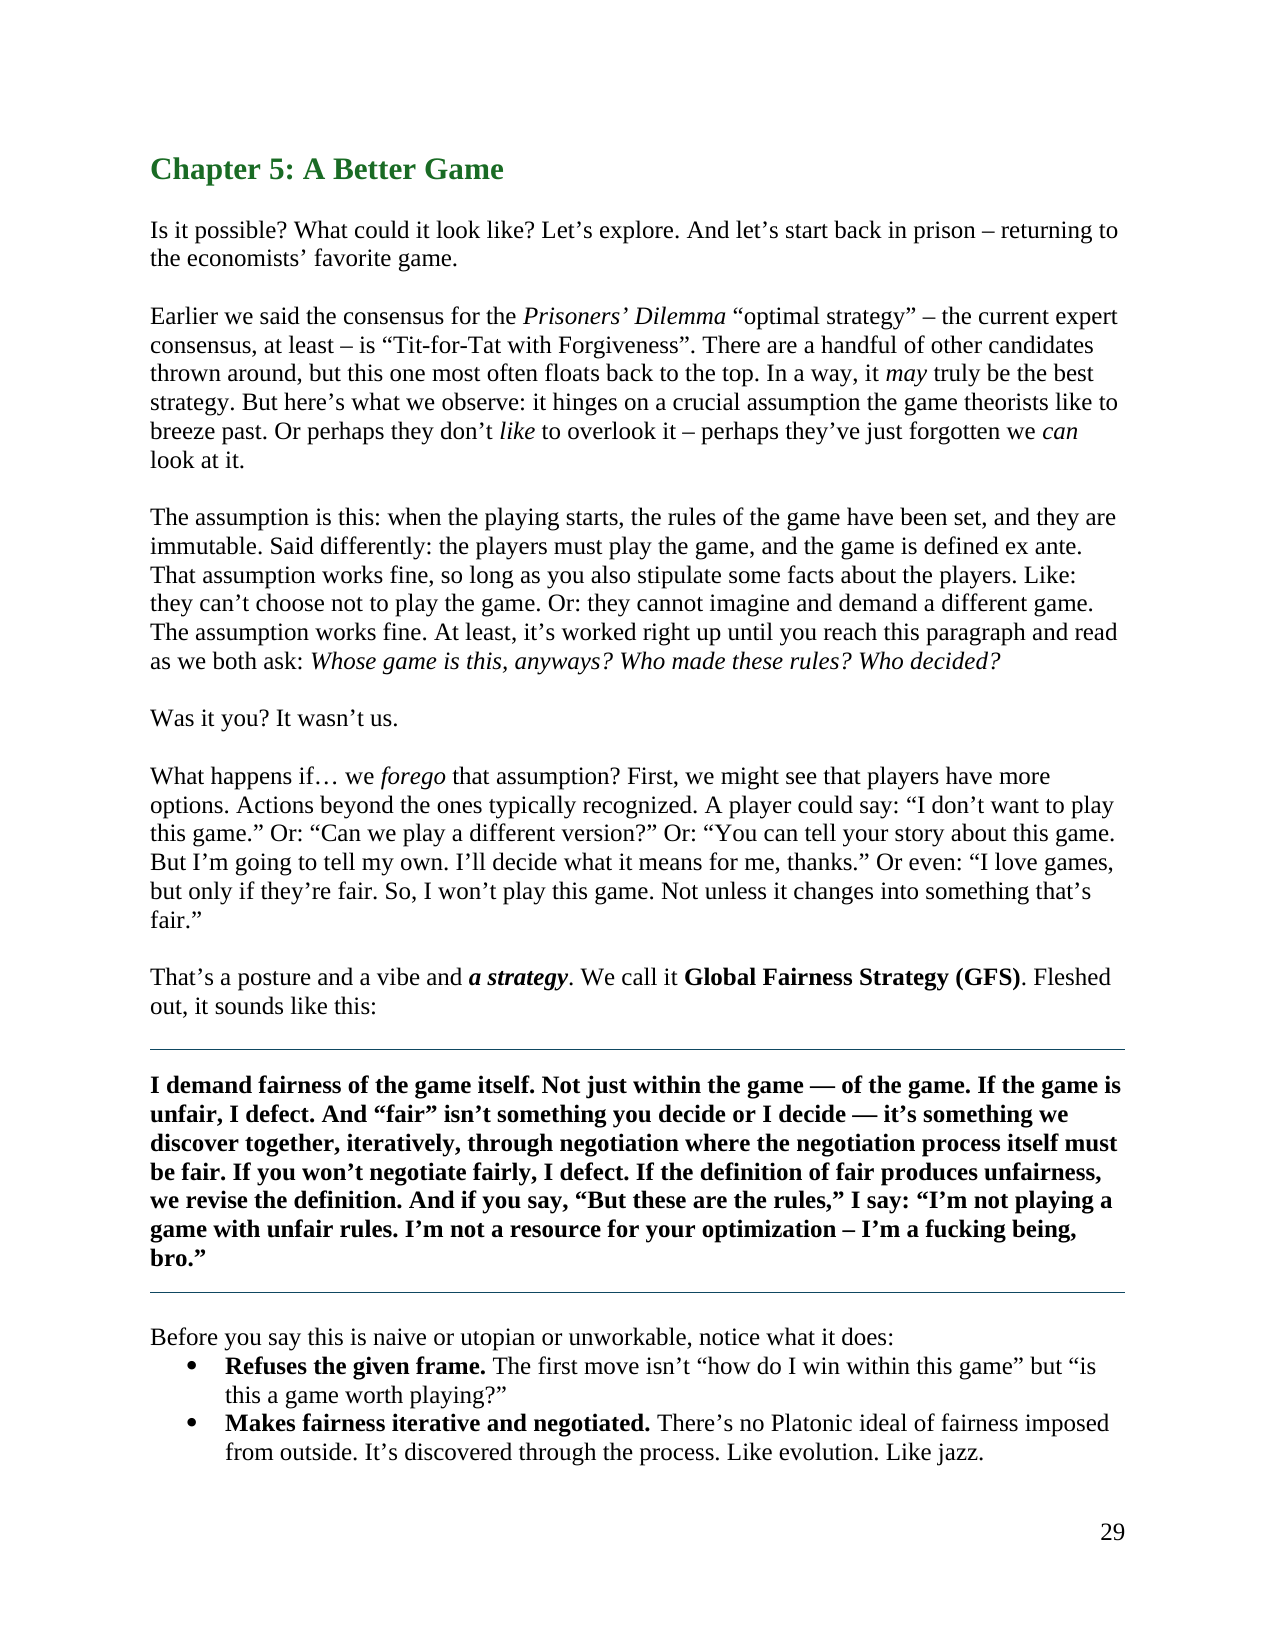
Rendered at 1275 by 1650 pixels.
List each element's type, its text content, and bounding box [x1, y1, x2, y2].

text The assumption is this: when the playing starts, the rules of the game have been set, and they are immutable. Said differently: the players must play the game, and the game is defined ex ante. [150, 502, 1125, 560]
list Makes fairness iterative and negotiated. There’s no Platonic ideal of fairness imposed from outside. It’s discovered through the process. Like evolution. Like jazz. [187, 1408, 1125, 1466]
text That assumption works fine, so long as you also stipulate some facts about the players. Like: they can’t choose not to play the game. Or: they cannot imagine and demand a different game. [150, 560, 1125, 617]
text I demand fairness of the game itself. Not just within the game — of the game. If the game is unfair, I defect. And “fair” isn’t something you decide or I decide — it’s something we discover together, iteratively, through negotiation where the negotiation process itself must be fair. If you won’t negotiate fairly, I defect. If the definition of fair produces unfairness, we revise the definition. And if you say, “But these are the rules,” I say: “I’m not playing a game with unfair rules. I’m not a resource for your optimization – I’m a fucking being, bro.” [150, 1050, 1125, 1292]
subtitle Chapter 5: A Better Game [150, 150, 1125, 186]
text Earlier we said the consensus for the Prisoners’ Dilemma “optimal strategy” – the current expert consensus, at least – is “Tit-for-Tat with Forgiveness”. There are a handful of other candidates thrown around, but this one most often floats back to the top. In a way, it may truly be the best strategy. But here’s what we observe: it hinges on a crucial assumption the game theorists like to breeze past. Or perhaps they don’t like to overlook it – perhaps they’ve just forgotten we can look at it. [150, 301, 1125, 473]
text Before you say this is naive or utopian or unworkable, notice what it does: [150, 1322, 1125, 1351]
text The assumption works fine. At least, it’s worked right up until you reach this paragraph and read as we both ask: Whose game is this, anyways? Who made these rules? Who decided? [150, 617, 1125, 675]
text Was it you? It wasn’t us. [150, 703, 1125, 732]
text Is it possible? What could it look like? Let’s explore. And let’s start back in prison – returning to the economists’ favorite game. [150, 215, 1125, 272]
text That’s a posture and a vibe and a strategy. We call it Global Fairness Strategy (GFS). Fleshed out, it sounds like this: [150, 962, 1125, 1020]
text What happens if… we forego that assumption? First, we might see that players have more options. Actions beyond the ones typically recognized. A player could say: “I don’t want to play this game.” Or: “Can we play a different version?” Or: “You can tell your story about this game. But I’m going to tell my own. I’ll decide what it means for me, thanks.” Or even: “I love games, but only if they’re fair. So, I won’t play this game. Not unless it changes into something that’s fair.” [150, 761, 1125, 933]
list Refuses the given frame. The first move isn’t “how do I win within this game” but “is this a game worth playing?” [187, 1351, 1125, 1408]
